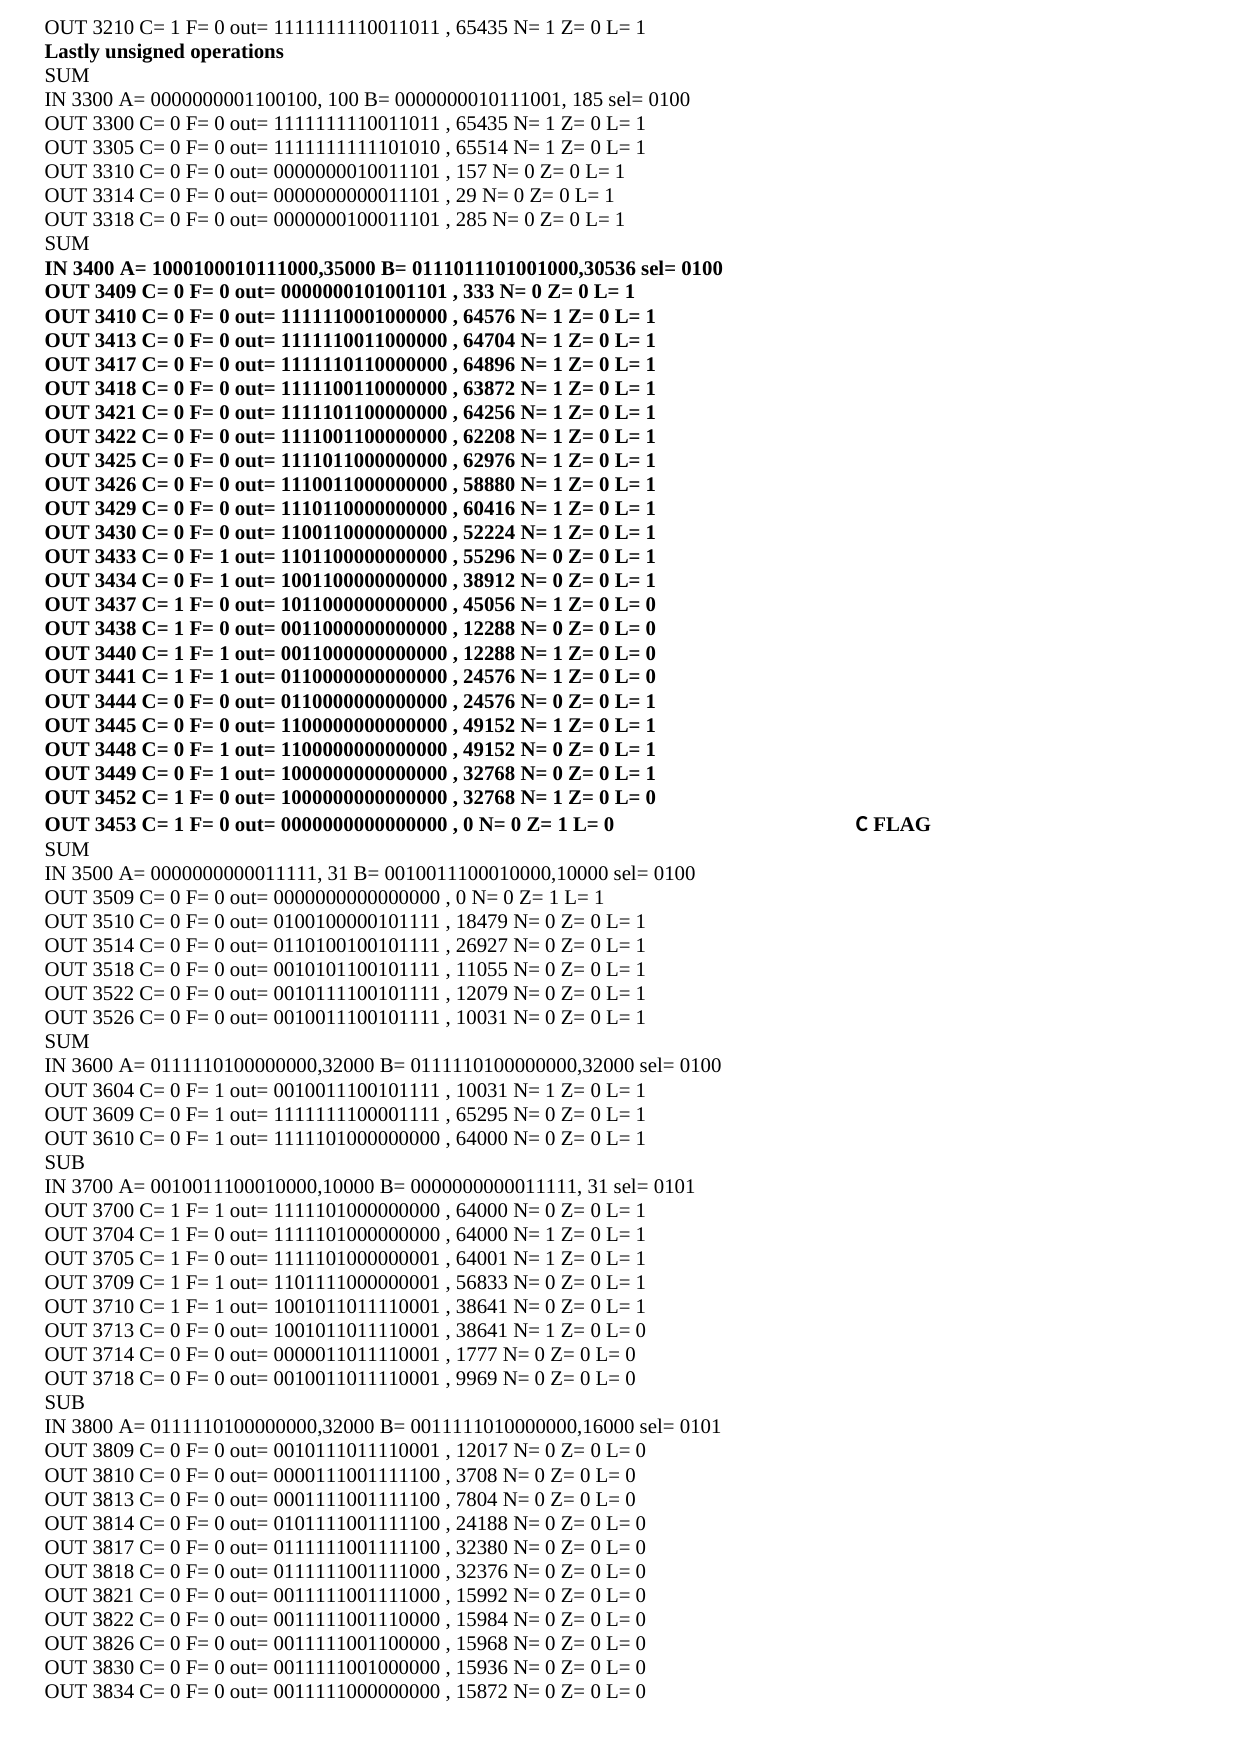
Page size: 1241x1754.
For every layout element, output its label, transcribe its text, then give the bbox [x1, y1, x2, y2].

text OUT 3700 C= 1 F= 1 out= 1111101000000000 , 64000 N= 0 Z= 0 L= 1 [44, 1198, 1196, 1222]
subtitle Lastly unsigned operations [44, 39, 1196, 63]
text OUT 3413 C= 0 F= 0 out= 1111110011000000 , 64704 N= 1 Z= 0 L= 1 [44, 328, 1196, 352]
text IN 3300 A= 0000000001100100, 100 B= 0000000010111001, 185 sel= 0100 [44, 87, 1196, 111]
text OUT 3453 C= 1 F= 0 out= 0000000000000000 , 0 N= 0 Z= 1 L= 0 C FLAG [44, 809, 1196, 837]
text OUT 3509 C= 0 F= 0 out= 0000000000000000 , 0 N= 0 Z= 1 L= 1 [44, 885, 1196, 909]
text OUT 3425 C= 0 F= 0 out= 1111011000000000 , 62976 N= 1 Z= 0 L= 1 [44, 448, 1196, 472]
text OUT 3810 C= 0 F= 0 out= 0000111001111100 , 3708 N= 0 Z= 0 L= 0 [44, 1462, 1196, 1487]
text SUM [44, 837, 1196, 861]
text OUT 3452 C= 1 F= 0 out= 1000000000000000 , 32768 N= 1 Z= 0 L= 0 [44, 785, 1196, 809]
text IN 3800 A= 0111110100000000,32000 B= 0011111010000000,16000 sel= 0101 [44, 1414, 1196, 1438]
text OUT 3438 C= 1 F= 0 out= 0011000000000000 , 12288 N= 0 Z= 0 L= 0 [44, 616, 1196, 640]
text OUT 3409 C= 0 F= 0 out= 0000000101001101 , 333 N= 0 Z= 0 L= 1 [44, 279, 1196, 303]
text OUT 3817 C= 0 F= 0 out= 0111111001111100 , 32380 N= 0 Z= 0 L= 0 [44, 1535, 1196, 1559]
text OUT 3449 C= 0 F= 1 out= 1000000000000000 , 32768 N= 0 Z= 0 L= 1 [44, 761, 1196, 785]
text OUT 3422 C= 0 F= 0 out= 1111001100000000 , 62208 N= 1 Z= 0 L= 1 [44, 424, 1196, 448]
text SUB [44, 1150, 1196, 1174]
text OUT 3510 C= 0 F= 0 out= 0100100000101111 , 18479 N= 0 Z= 0 L= 1 [44, 909, 1196, 933]
text OUT 3709 C= 1 F= 1 out= 1101111000000001 , 56833 N= 0 Z= 0 L= 1 [44, 1270, 1196, 1294]
text OUT 3522 C= 0 F= 0 out= 0010111100101111 , 12079 N= 0 Z= 0 L= 1 [44, 981, 1196, 1005]
text OUT 3704 C= 1 F= 0 out= 1111101000000000 , 64000 N= 1 Z= 0 L= 1 [44, 1222, 1196, 1246]
text OUT 3440 C= 1 F= 1 out= 0011000000000000 , 12288 N= 1 Z= 0 L= 0 [44, 640, 1196, 664]
text OUT 3305 C= 0 F= 0 out= 1111111111101010 , 65514 N= 1 Z= 0 L= 1 [44, 135, 1196, 159]
text OUT 3444 C= 0 F= 0 out= 0110000000000000 , 24576 N= 0 Z= 0 L= 1 [44, 688, 1196, 713]
text OUT 3433 C= 0 F= 1 out= 1101100000000000 , 55296 N= 0 Z= 0 L= 1 [44, 544, 1196, 568]
text OUT 3826 C= 0 F= 0 out= 0011111001100000 , 15968 N= 0 Z= 0 L= 0 [44, 1631, 1196, 1655]
text SUM [44, 231, 1196, 255]
text OUT 3813 C= 0 F= 0 out= 0001111001111100 , 7804 N= 0 Z= 0 L= 0 [44, 1487, 1196, 1511]
text OUT 3314 C= 0 F= 0 out= 0000000000011101 , 29 N= 0 Z= 0 L= 1 [44, 183, 1196, 207]
text OUT 3441 C= 1 F= 1 out= 0110000000000000 , 24576 N= 1 Z= 0 L= 0 [44, 664, 1196, 688]
text IN 3600 A= 0111110100000000,32000 B= 0111110100000000,32000 sel= 0100 [44, 1053, 1196, 1077]
text OUT 3609 C= 0 F= 1 out= 1111111100001111 , 65295 N= 0 Z= 0 L= 1 [44, 1102, 1196, 1126]
text OUT 3514 C= 0 F= 0 out= 0110100100101111 , 26927 N= 0 Z= 0 L= 1 [44, 933, 1196, 957]
text OUT 3417 C= 0 F= 0 out= 1111110110000000 , 64896 N= 1 Z= 0 L= 1 [44, 352, 1196, 376]
text OUT 3421 C= 0 F= 0 out= 1111101100000000 , 64256 N= 1 Z= 0 L= 1 [44, 400, 1196, 424]
text OUT 3713 C= 0 F= 0 out= 1001011011110001 , 38641 N= 1 Z= 0 L= 0 [44, 1318, 1196, 1342]
text OUT 3437 C= 1 F= 0 out= 1011000000000000 , 45056 N= 1 Z= 0 L= 0 [44, 592, 1196, 616]
text OUT 3448 C= 0 F= 1 out= 1100000000000000 , 49152 N= 0 Z= 0 L= 1 [44, 737, 1196, 761]
text OUT 3518 C= 0 F= 0 out= 0010101100101111 , 11055 N= 0 Z= 0 L= 1 [44, 957, 1196, 981]
text OUT 3714 C= 0 F= 0 out= 0000011011110001 , 1777 N= 0 Z= 0 L= 0 [44, 1342, 1196, 1366]
text OUT 3300 C= 0 F= 0 out= 1111111110011011 , 65435 N= 1 Z= 0 L= 1 [44, 111, 1196, 135]
text OUT 3430 C= 0 F= 0 out= 1100110000000000 , 52224 N= 1 Z= 0 L= 1 [44, 520, 1196, 544]
text OUT 3418 C= 0 F= 0 out= 1111100110000000 , 63872 N= 1 Z= 0 L= 1 [44, 376, 1196, 400]
text OUT 3809 C= 0 F= 0 out= 0010111011110001 , 12017 N= 0 Z= 0 L= 0 [44, 1438, 1196, 1462]
text OUT 3310 C= 0 F= 0 out= 0000000010011101 , 157 N= 0 Z= 0 L= 1 [44, 159, 1196, 183]
text OUT 3434 C= 0 F= 1 out= 1001100000000000 , 38912 N= 0 Z= 0 L= 1 [44, 568, 1196, 592]
text OUT 3610 C= 0 F= 1 out= 1111101000000000 , 64000 N= 0 Z= 0 L= 1 [44, 1126, 1196, 1150]
text SUM [44, 1029, 1196, 1053]
text SUM [44, 63, 1196, 87]
text OUT 3210 C= 1 F= 0 out= 1111111110011011 , 65435 N= 1 Z= 0 L= 1 [44, 15, 1196, 39]
text OUT 3834 C= 0 F= 0 out= 0011111000000000 , 15872 N= 0 Z= 0 L= 0 [44, 1679, 1196, 1703]
text OUT 3710 C= 1 F= 1 out= 1001011011110001 , 38641 N= 0 Z= 0 L= 1 [44, 1294, 1196, 1318]
text OUT 3822 C= 0 F= 0 out= 0011111001110000 , 15984 N= 0 Z= 0 L= 0 [44, 1607, 1196, 1631]
text OUT 3814 C= 0 F= 0 out= 0101111001111100 , 24188 N= 0 Z= 0 L= 0 [44, 1511, 1196, 1535]
text OUT 3604 C= 0 F= 1 out= 0010011100101111 , 10031 N= 1 Z= 0 L= 1 [44, 1077, 1196, 1102]
text OUT 3830 C= 0 F= 0 out= 0011111001000000 , 15936 N= 0 Z= 0 L= 0 [44, 1655, 1196, 1679]
text OUT 3818 C= 0 F= 0 out= 0111111001111000 , 32376 N= 0 Z= 0 L= 0 [44, 1559, 1196, 1583]
subtitle OUT 3318 C= 0 F= 0 out= 0000000100011101 , 285 N= 0 Z= 0 L= 1 [44, 207, 1196, 231]
text OUT 3429 C= 0 F= 0 out= 1110110000000000 , 60416 N= 1 Z= 0 L= 1 [44, 496, 1196, 520]
text OUT 3445 C= 0 F= 0 out= 1100000000000000 , 49152 N= 1 Z= 0 L= 1 [44, 713, 1196, 737]
text IN 3700 A= 0010011100010000,10000 B= 0000000000011111, 31 sel= 0101 [44, 1174, 1196, 1198]
text SUB [44, 1390, 1196, 1414]
text IN 3500 A= 0000000000011111, 31 B= 0010011100010000,10000 sel= 0100 [44, 861, 1196, 885]
text IN 3400 A= 1000100010111000,35000 B= 0111011101001000,30536 sel= 0100 [44, 255, 1196, 279]
text OUT 3718 C= 0 F= 0 out= 0010011011110001 , 9969 N= 0 Z= 0 L= 0 [44, 1366, 1196, 1390]
text OUT 3705 C= 1 F= 0 out= 1111101000000001 , 64001 N= 1 Z= 0 L= 1 [44, 1246, 1196, 1270]
text OUT 3821 C= 0 F= 0 out= 0011111001111000 , 15992 N= 0 Z= 0 L= 0 [44, 1583, 1196, 1607]
text OUT 3426 C= 0 F= 0 out= 1110011000000000 , 58880 N= 1 Z= 0 L= 1 [44, 472, 1196, 496]
text OUT 3410 C= 0 F= 0 out= 1111110001000000 , 64576 N= 1 Z= 0 L= 1 [44, 303, 1196, 328]
text OUT 3526 C= 0 F= 0 out= 0010011100101111 , 10031 N= 0 Z= 0 L= 1 [44, 1005, 1196, 1029]
